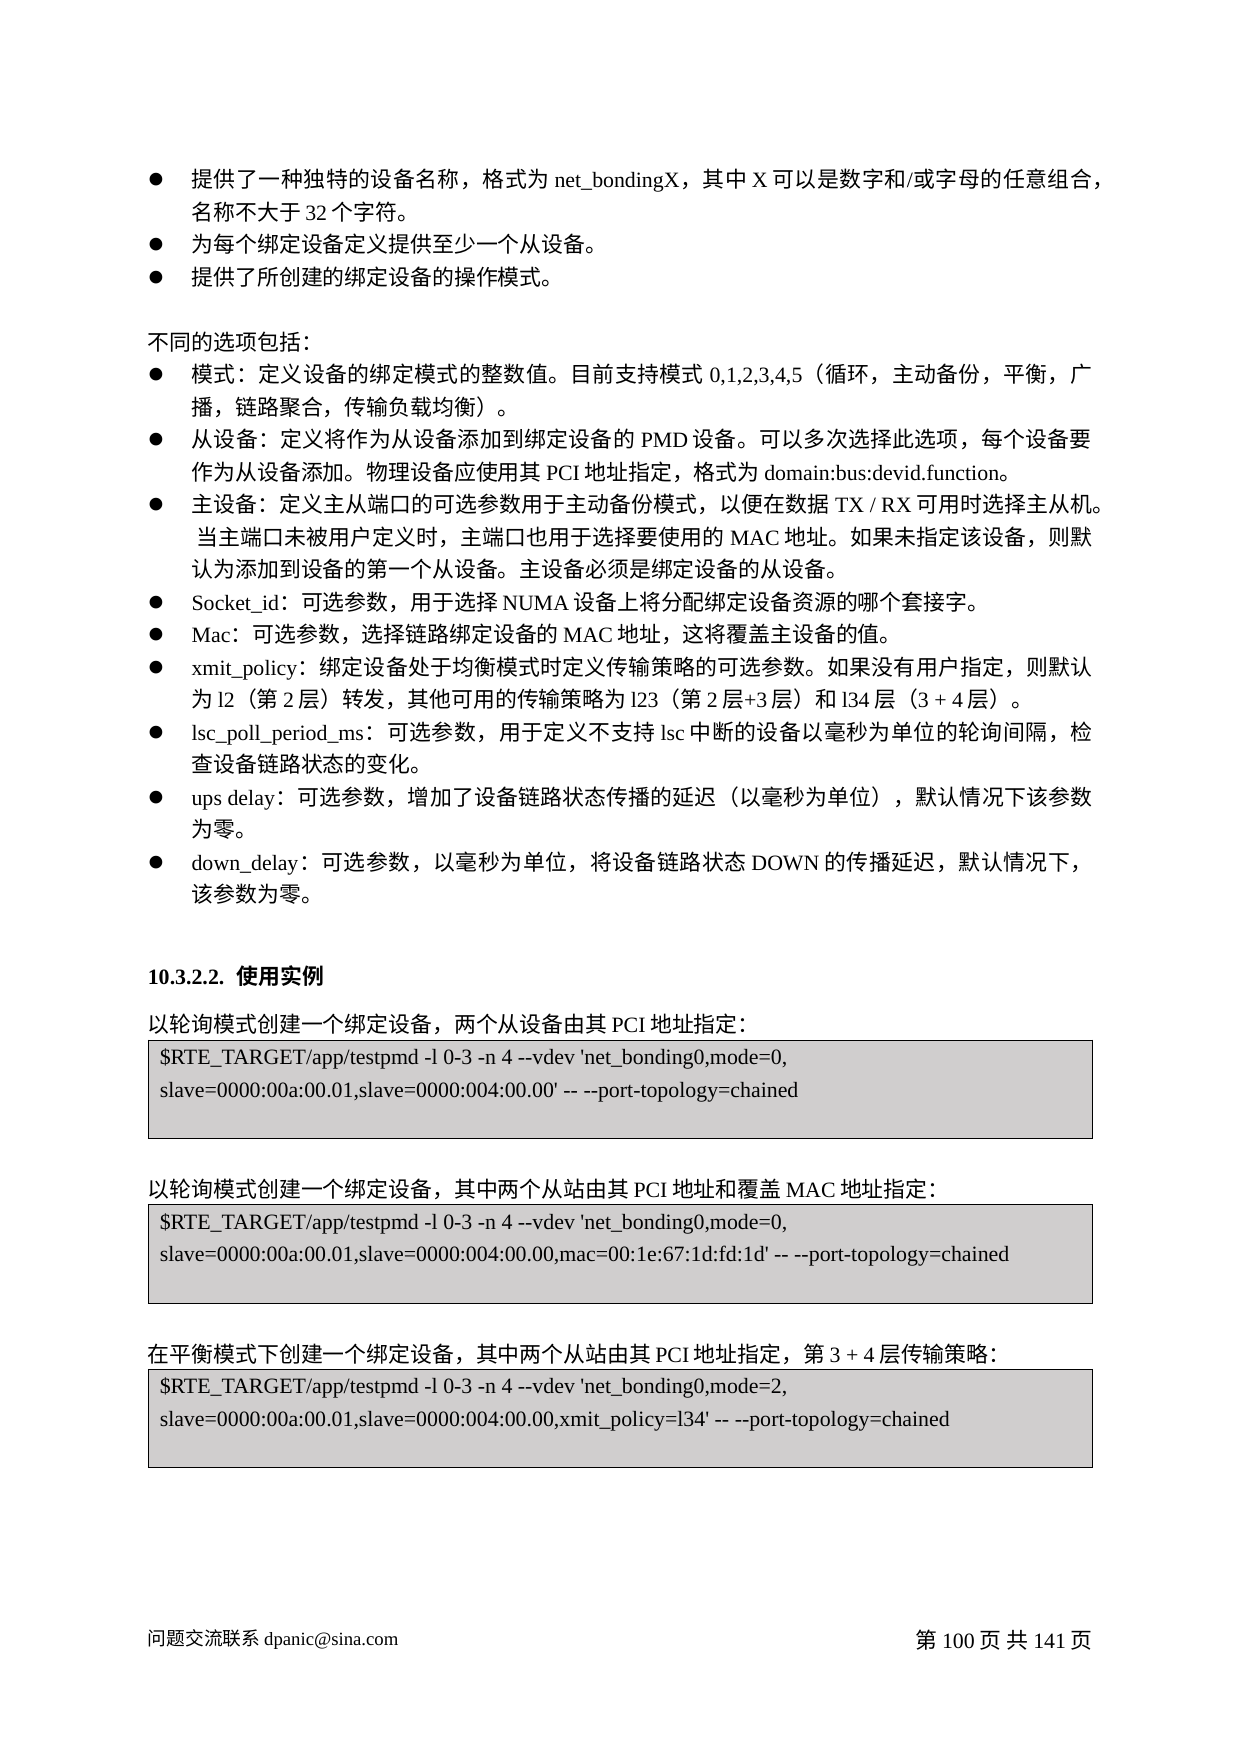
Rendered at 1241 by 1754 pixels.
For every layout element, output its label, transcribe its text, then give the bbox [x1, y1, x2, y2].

list down_delay：可选参数，以毫秒为单位，将设备链路状态DOWN的传播延迟，默认情况下，该参数为零。 [148, 844, 1092, 909]
text 在平衡模式下创建一个绑定设备，其中两个从站由其PCI地址指定，第3 + 4层传输策略： [148, 1336, 1092, 1369]
list Socket_id：可选参数，用于选择NUMA设备上将分配绑定设备资源的哪个套接字。 [148, 584, 1092, 617]
list 为每个绑定设备定义提供至少一个从设备。 [148, 227, 1092, 259]
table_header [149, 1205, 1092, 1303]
text 以轮询模式创建一个绑定设备，两个从设备由其PCI地址指定： [148, 1007, 1092, 1039]
list lsc_poll_period_ms：可选参数，用于定义不支持lsc中断的设备以毫秒为单位的轮询间隔，检查设备链路状态的变化。 [148, 714, 1092, 779]
list 主设备：定义主从端口的可选参数用于主动备份模式，以便在数据TX / RX可用时选择主从机。 当主端口未被用户定义时，主端口也用于选择要使用的MAC地址。如果未指定该设备，则默认为添加到设备的第一个从设备。主设备必须是绑定设备的从设备。 [148, 487, 1092, 584]
list 模式：定义设备的绑定模式的整数值。目前支持模式0,1,2,3,4,5（循环，主动备份，平衡，广播，链路聚合，传输负载均衡）。 [148, 357, 1092, 422]
list 提供了一种独特的设备名称，格式为net_bondingX，其中X可以是数字和/或字母的任意组合，名称不大于32个字符。 [148, 162, 1092, 227]
text 以轮询模式创建一个绑定设备，其中两个从站由其PCI地址和覆盖MAC地址指定： [148, 1172, 1092, 1204]
list xmit_policy：绑定设备处于均衡模式时定义传输策略的可选参数。如果没有用户指定，则默认为l2（第2层）转发，其他可用的传输策略为l23（第2层+3层）和l34层（3 + 4层）。 [148, 649, 1092, 714]
list 提供了所创建的绑定设备的操作模式。 [148, 259, 1092, 292]
text 不同的选项包括： [148, 324, 1092, 357]
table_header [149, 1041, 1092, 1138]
list Mac：可选参数，选择链路绑定设备的MAC地址，这将覆盖主设备的值。 [148, 617, 1092, 649]
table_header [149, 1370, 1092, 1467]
list 从设备：定义将作为从设备添加到绑定设备的PMD设备。可以多次选择此选项，每个设备要作为从设备添加。物理设备应使用其PCI地址指定，格式为 domain:bus:devid.function。 [148, 422, 1092, 487]
subtitle 使用实例 [148, 958, 1092, 991]
list ups delay：可选参数，增加了设备链路状态传播的延迟（以毫秒为单位），默认情况下该参数为零。 [148, 779, 1092, 844]
